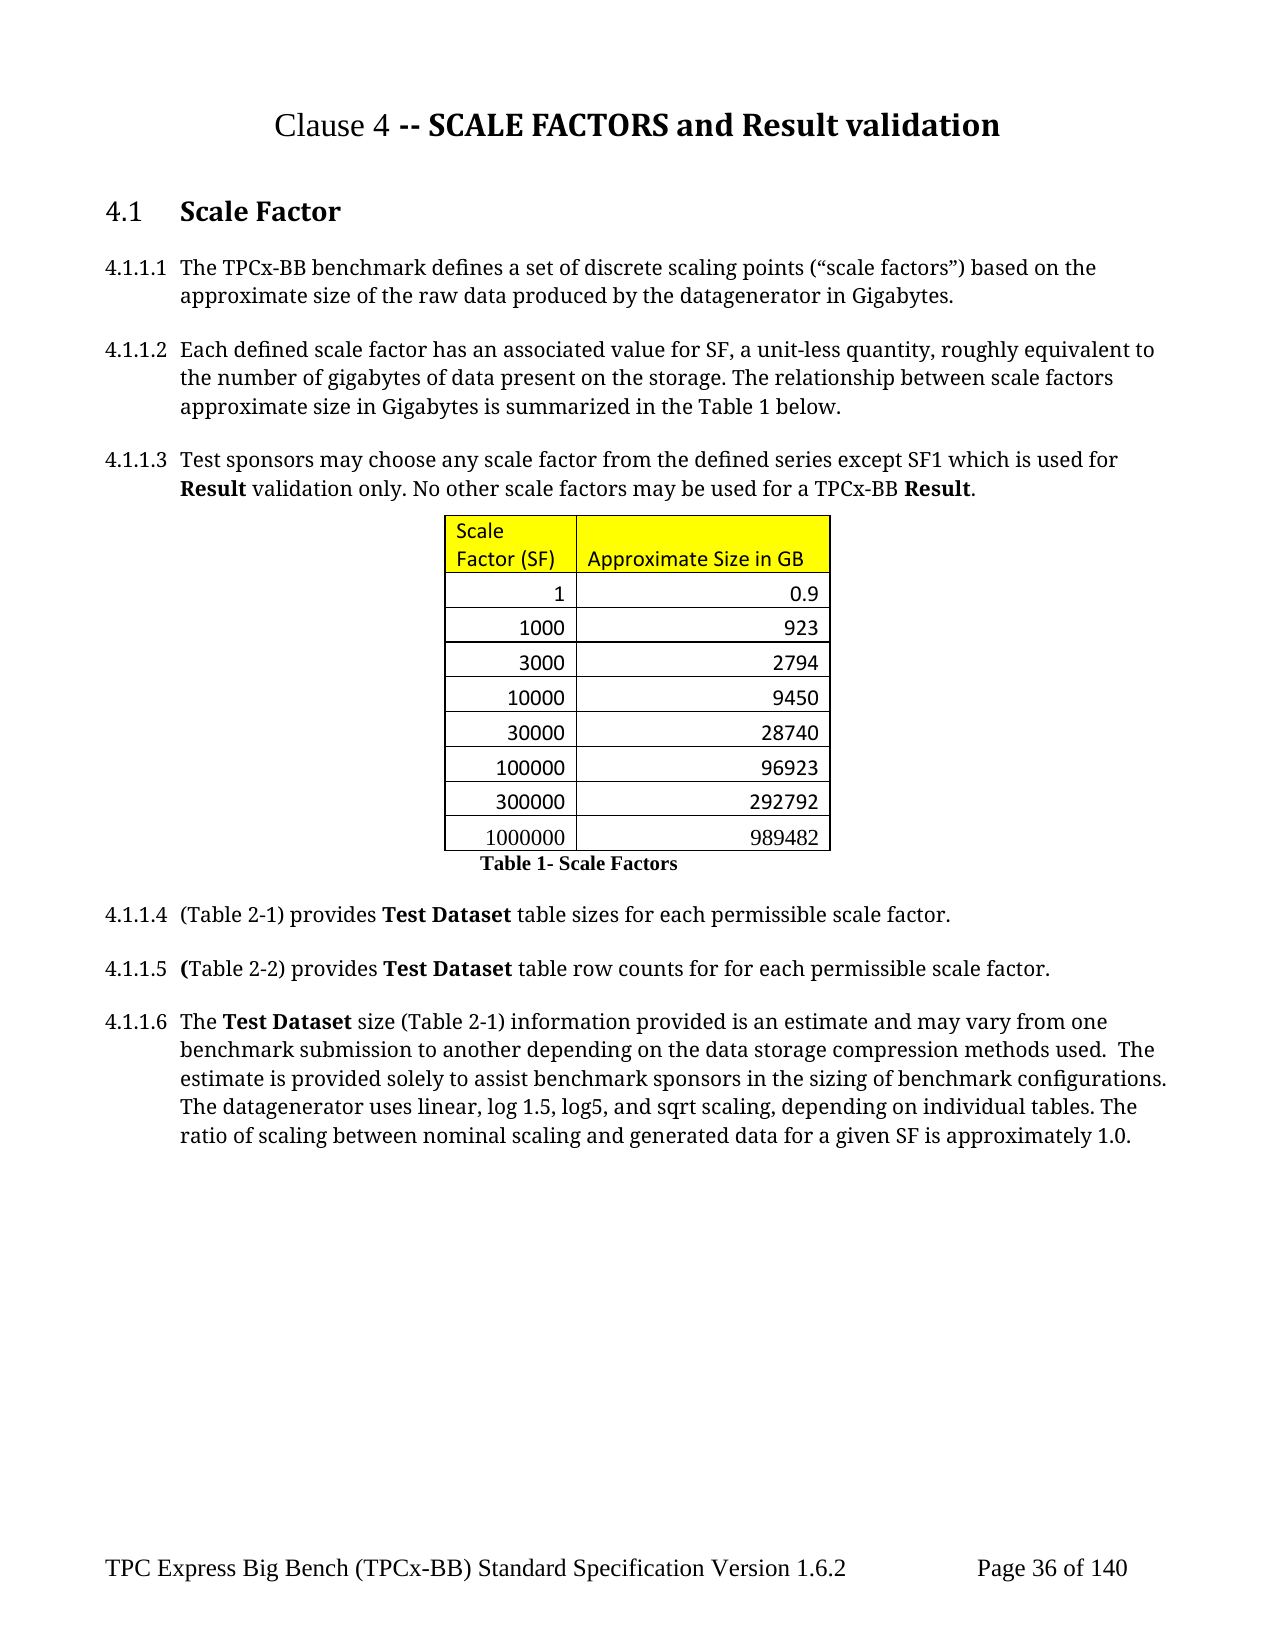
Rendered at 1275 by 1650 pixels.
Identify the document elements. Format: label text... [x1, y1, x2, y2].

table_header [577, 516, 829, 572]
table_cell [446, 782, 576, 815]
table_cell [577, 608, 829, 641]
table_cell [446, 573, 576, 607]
title Scale Factor [105, 194, 1170, 228]
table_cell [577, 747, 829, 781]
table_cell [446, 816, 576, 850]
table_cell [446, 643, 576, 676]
text The TPCx-BB benchmark defines a set of discrete scaling points (“scale factors”) based on the approximate size of the raw data produced by the datagenerator in Gigabytes. [105, 253, 1170, 310]
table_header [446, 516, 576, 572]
text (Table 2-2) provides Test Dataset table row counts for for each permissible scale factor. [105, 954, 1170, 982]
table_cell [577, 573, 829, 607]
title -- SCALE FACTORS and Result validation [105, 105, 1170, 144]
text Test sponsors may choose any scale factor from the defined series except SF1 which is used for Result validation only. No other scale factors may be used for a TPCx-BB Result. [105, 445, 1170, 502]
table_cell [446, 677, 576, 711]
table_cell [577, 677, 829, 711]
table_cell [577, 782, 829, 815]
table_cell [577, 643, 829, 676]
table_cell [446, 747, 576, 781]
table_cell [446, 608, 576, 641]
text (Table 2-1) provides Test Dataset table sizes for each permissible scale factor. [105, 900, 1170, 929]
text Table 1- Scale Factors [105, 851, 1170, 875]
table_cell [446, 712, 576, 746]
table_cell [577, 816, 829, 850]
text The Test Dataset size (Table 2-1) information provided is an estimate and may vary from one benchmark submission to another depending on the data storage compression methods used. The estimate is provided solely to assist benchmark sponsors in the sizing of benchmark configurations. The datagenerator uses linear, log 1.5, log5, and sqrt scaling, depending on individual tables. The ratio of scaling between nominal scaling and generated data for a given SF is approximately 1.0. [105, 1007, 1170, 1149]
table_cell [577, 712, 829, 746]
text Each defined scale factor has an associated value for SF, a unit-less quantity, roughly equivalent to the number of gigabytes of data present on the storage. The relationship between scale factors approximate size in Gigabytes is summarized in the Table 1 below. [105, 335, 1170, 420]
